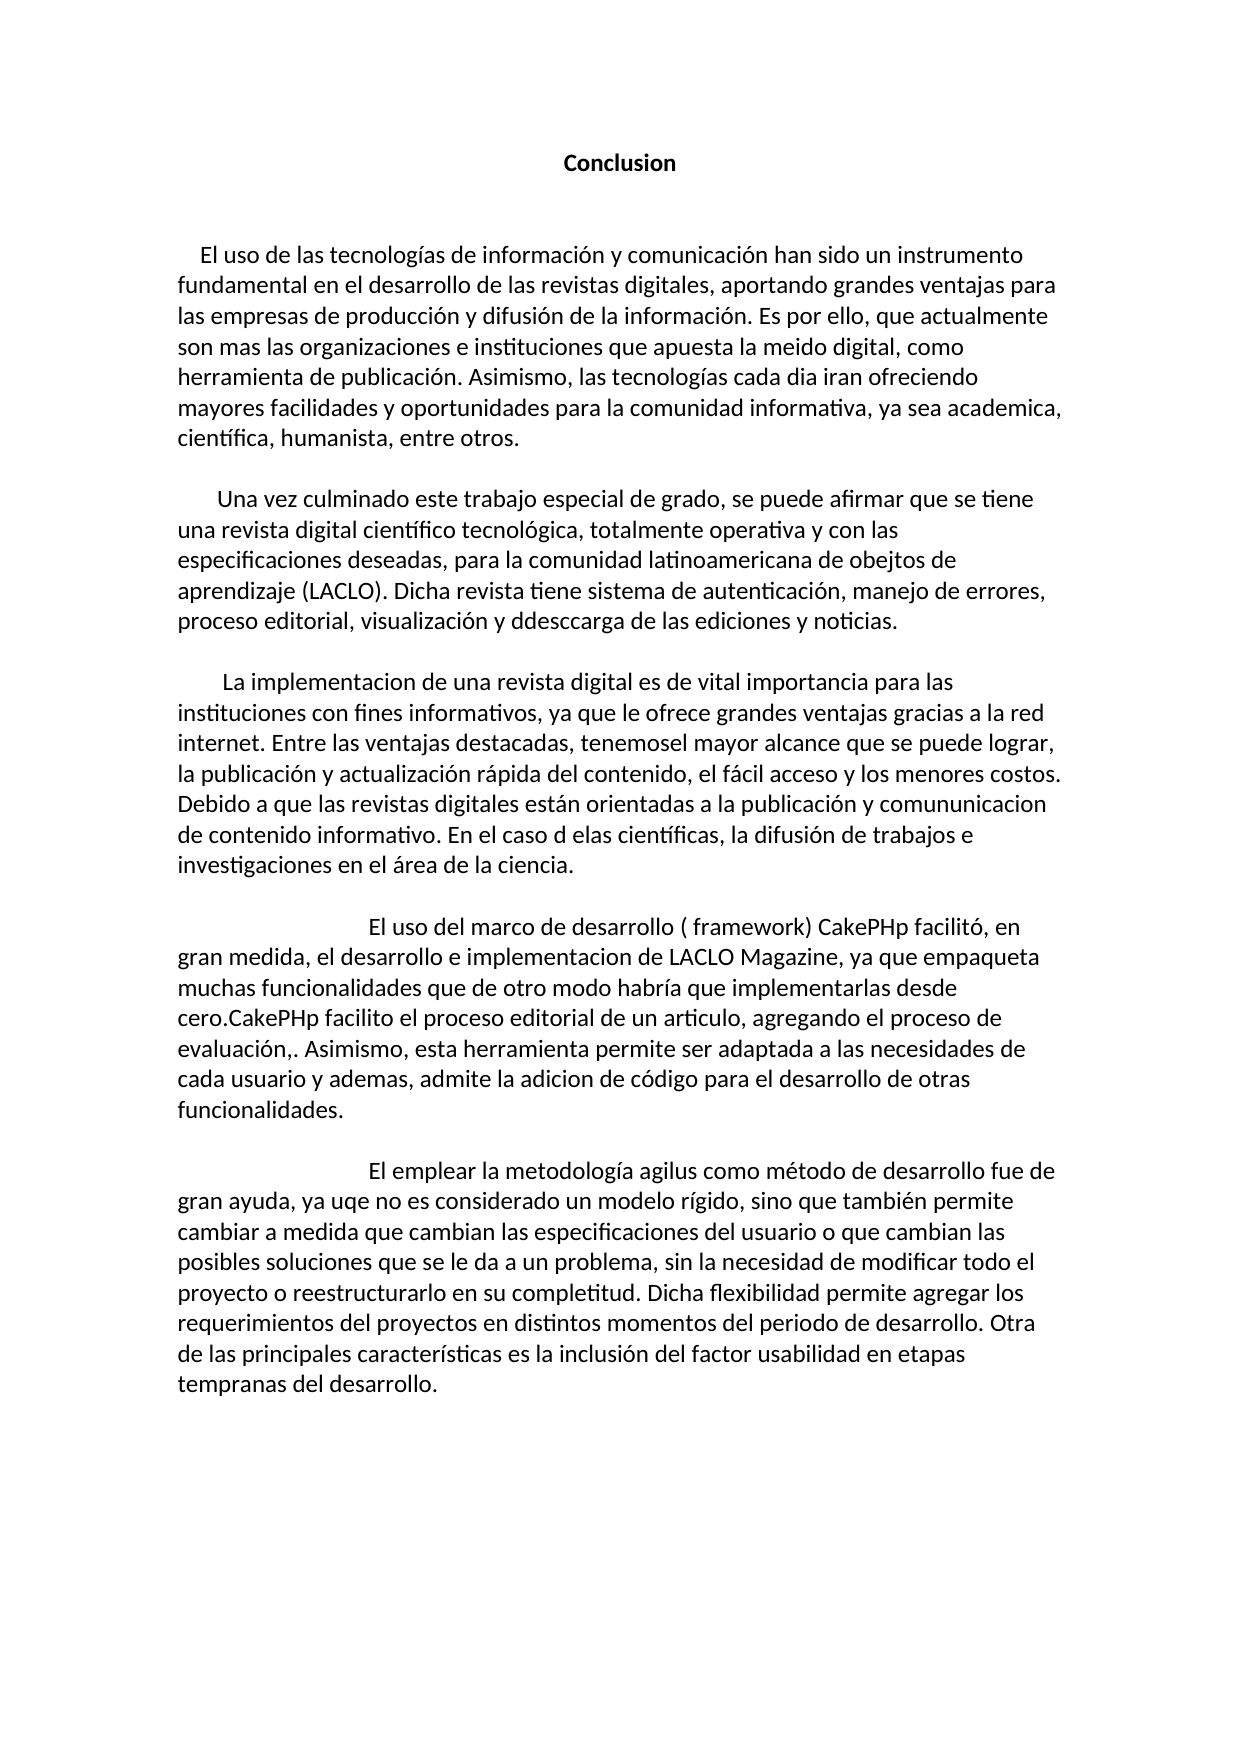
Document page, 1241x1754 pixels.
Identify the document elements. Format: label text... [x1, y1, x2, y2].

text El emplear la metodología agilus como método de desarrollo fue de gran ayuda, ya uqe no es considerado un modelo rígido, sino que también permite cambiar a medida que cambian las especificaciones del usuario o que cambian las posibles soluciones que se le da a un problema, sin la necesidad de modificar todo el proyecto o reestructurarlo en su completitud. Dicha flexibilidad permite agregar los requerimientos del proyectos en distintos momentos del periodo de desarrollo. Otra de las principales características es la inclusión del factor usabilidad en etapas tempranas del desarrollo. [177, 1155, 1063, 1399]
text El uso del marco de desarrollo ( framework) CakePHp facilitó, en gran medida, el desarrollo e implementacion de LACLO Magazine, ya que empaqueta muchas funcionalidades que de otro modo habría que implementarlas desde cero.CakePHp facilito el proceso editorial de un articulo, agregando el proceso de evaluación,. Asimismo, esta herramienta permite ser adaptada a las necesidades de cada usuario y ademas, admite la adicion de código para el desarrollo de otras funcionalidades. [177, 911, 1063, 1124]
text El uso de las tecnologías de información y comunicación han sido un instrumento fundamental en el desarrollo de las revistas digitales, aportando grandes ventajas para las empresas de producción y difusión de la información. Es por ello, que actualmente son mas las organizaciones e instituciones que apuesta la meido digital, como herramienta de publicación. Asimismo, las tecnologías cada dia iran ofreciendo mayores facilidades y oportunidades para la comunidad informativa, ya sea academica, científica, humanista, entre otros. [177, 239, 1063, 453]
text Una vez culminado este trabajo especial de grado, se puede afirmar que se tiene una revista digital científico tecnológica, totalmente operativa y con las especificaciones deseadas, para la comunidad latinoamericana de obejtos de aprendizaje (LACLO). Dicha revista tiene sistema de autenticación, manejo de errores, proceso editorial, visualización y ddesccarga de las ediciones y noticias. [177, 483, 1063, 636]
text La implementacion de una revista digital es de vital importancia para las instituciones con fines informativos, ya que le ofrece grandes ventajas gracias a la red internet. Entre las ventajas destacadas, tenemosel mayor alcance que se puede lograr, la publicación y actualización rápida del contenido, el fácil acceso y los menores costos. Debido a que las revistas digitales están orientadas a la publicación y comununicacion de contenido informativo. En el caso d elas científicas, la difusión de trabajos e investigaciones en el área de la ciencia. [177, 666, 1063, 880]
text Conclusion [177, 148, 1063, 178]
